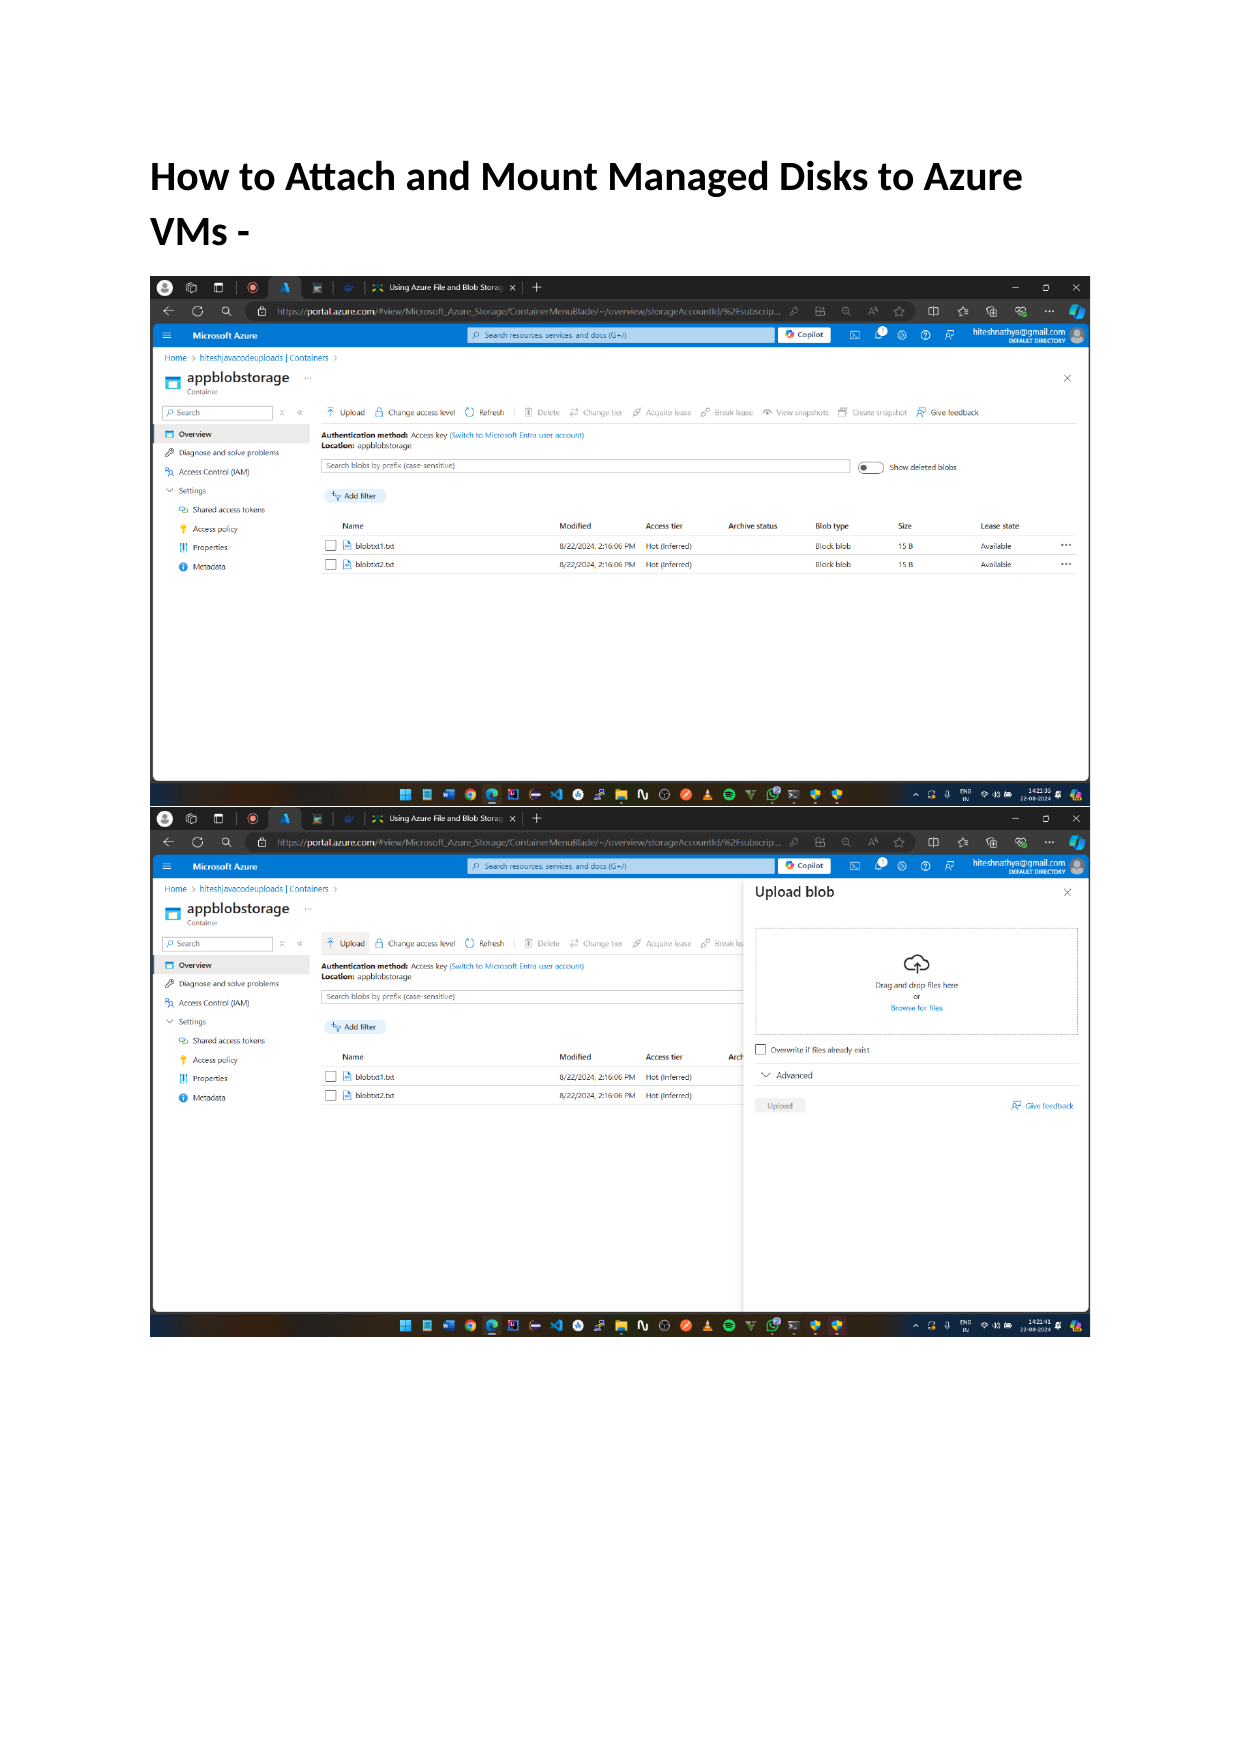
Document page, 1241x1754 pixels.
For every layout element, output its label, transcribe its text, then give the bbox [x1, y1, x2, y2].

picture [150, 807, 1091, 1337]
text How to Attach and Mount Managed Disks to Azure VMs - [150, 150, 1090, 256]
picture [150, 276, 1091, 806]
